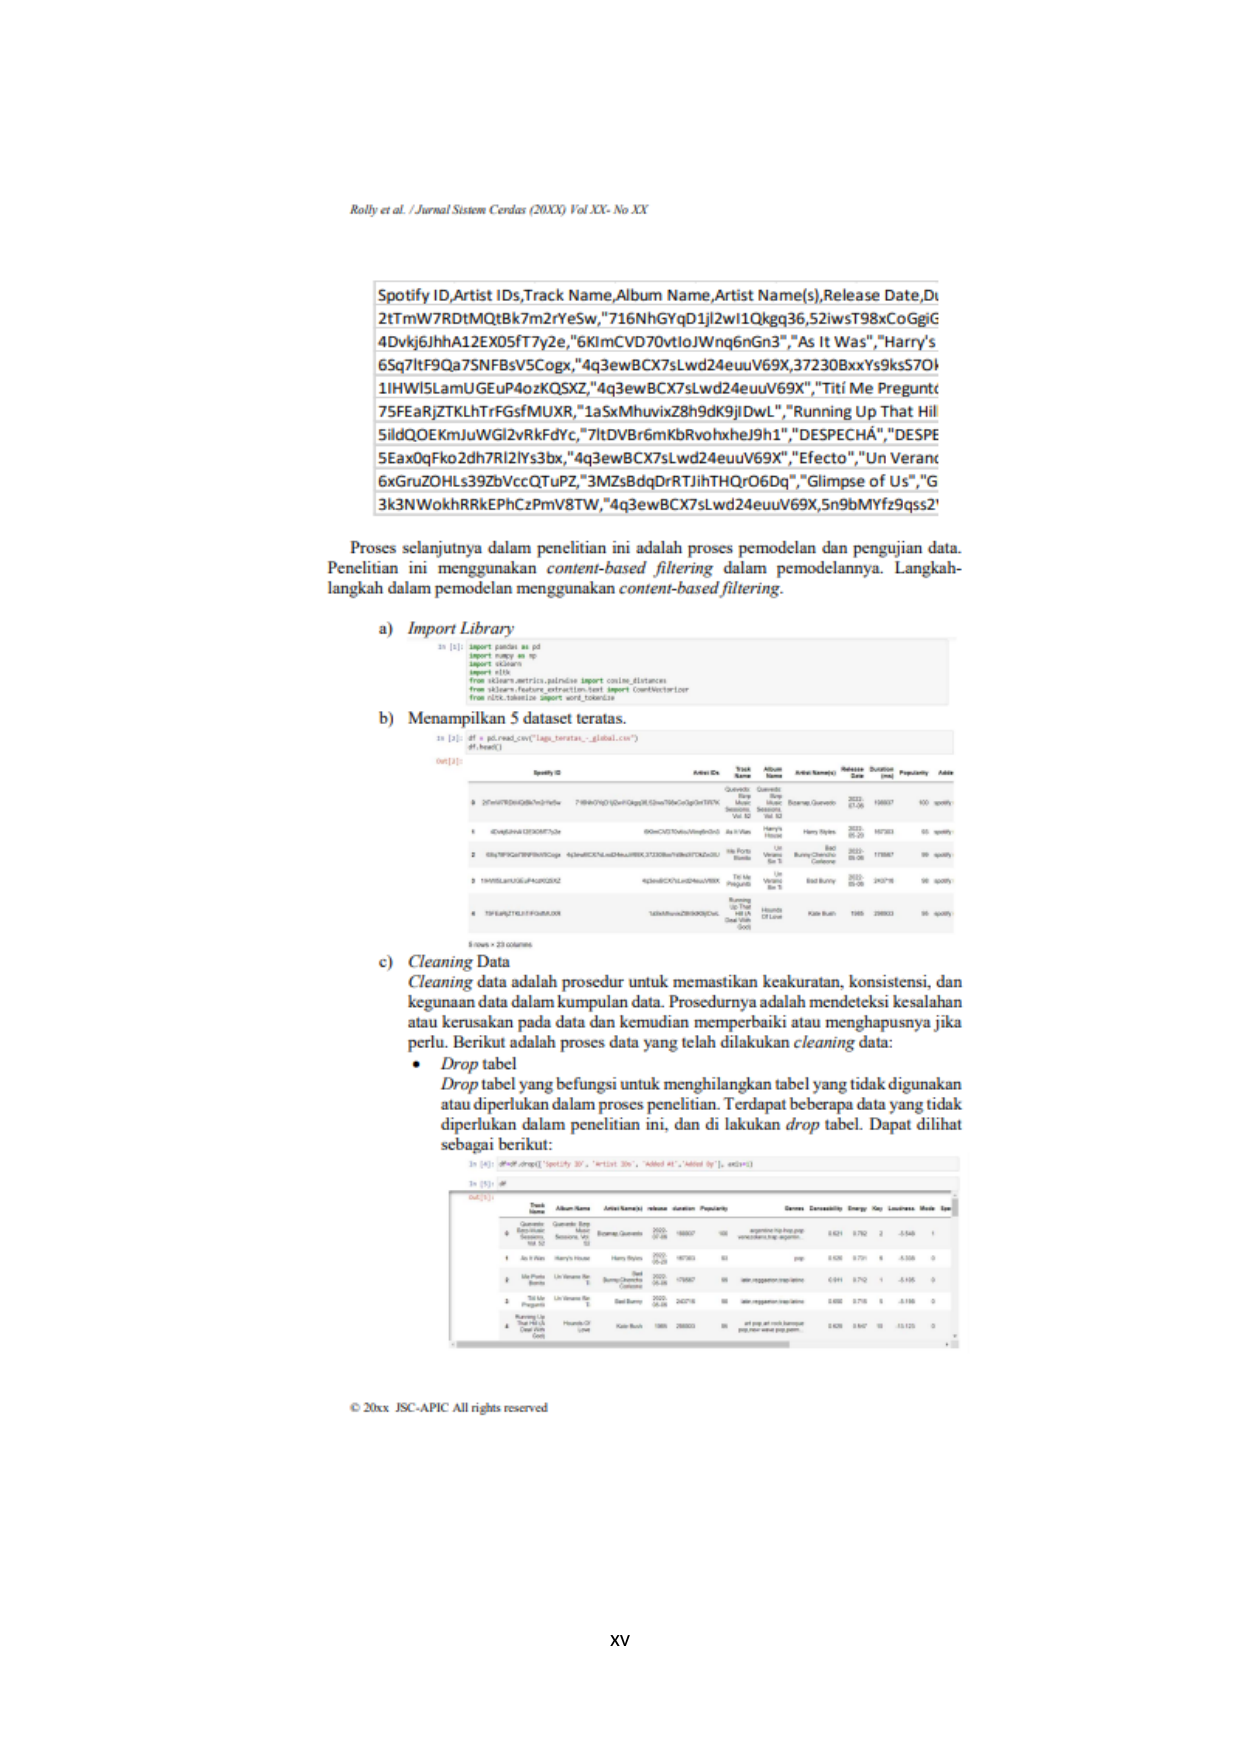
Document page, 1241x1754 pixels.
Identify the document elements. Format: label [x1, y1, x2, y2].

picture [150, 150, 1092, 1485]
